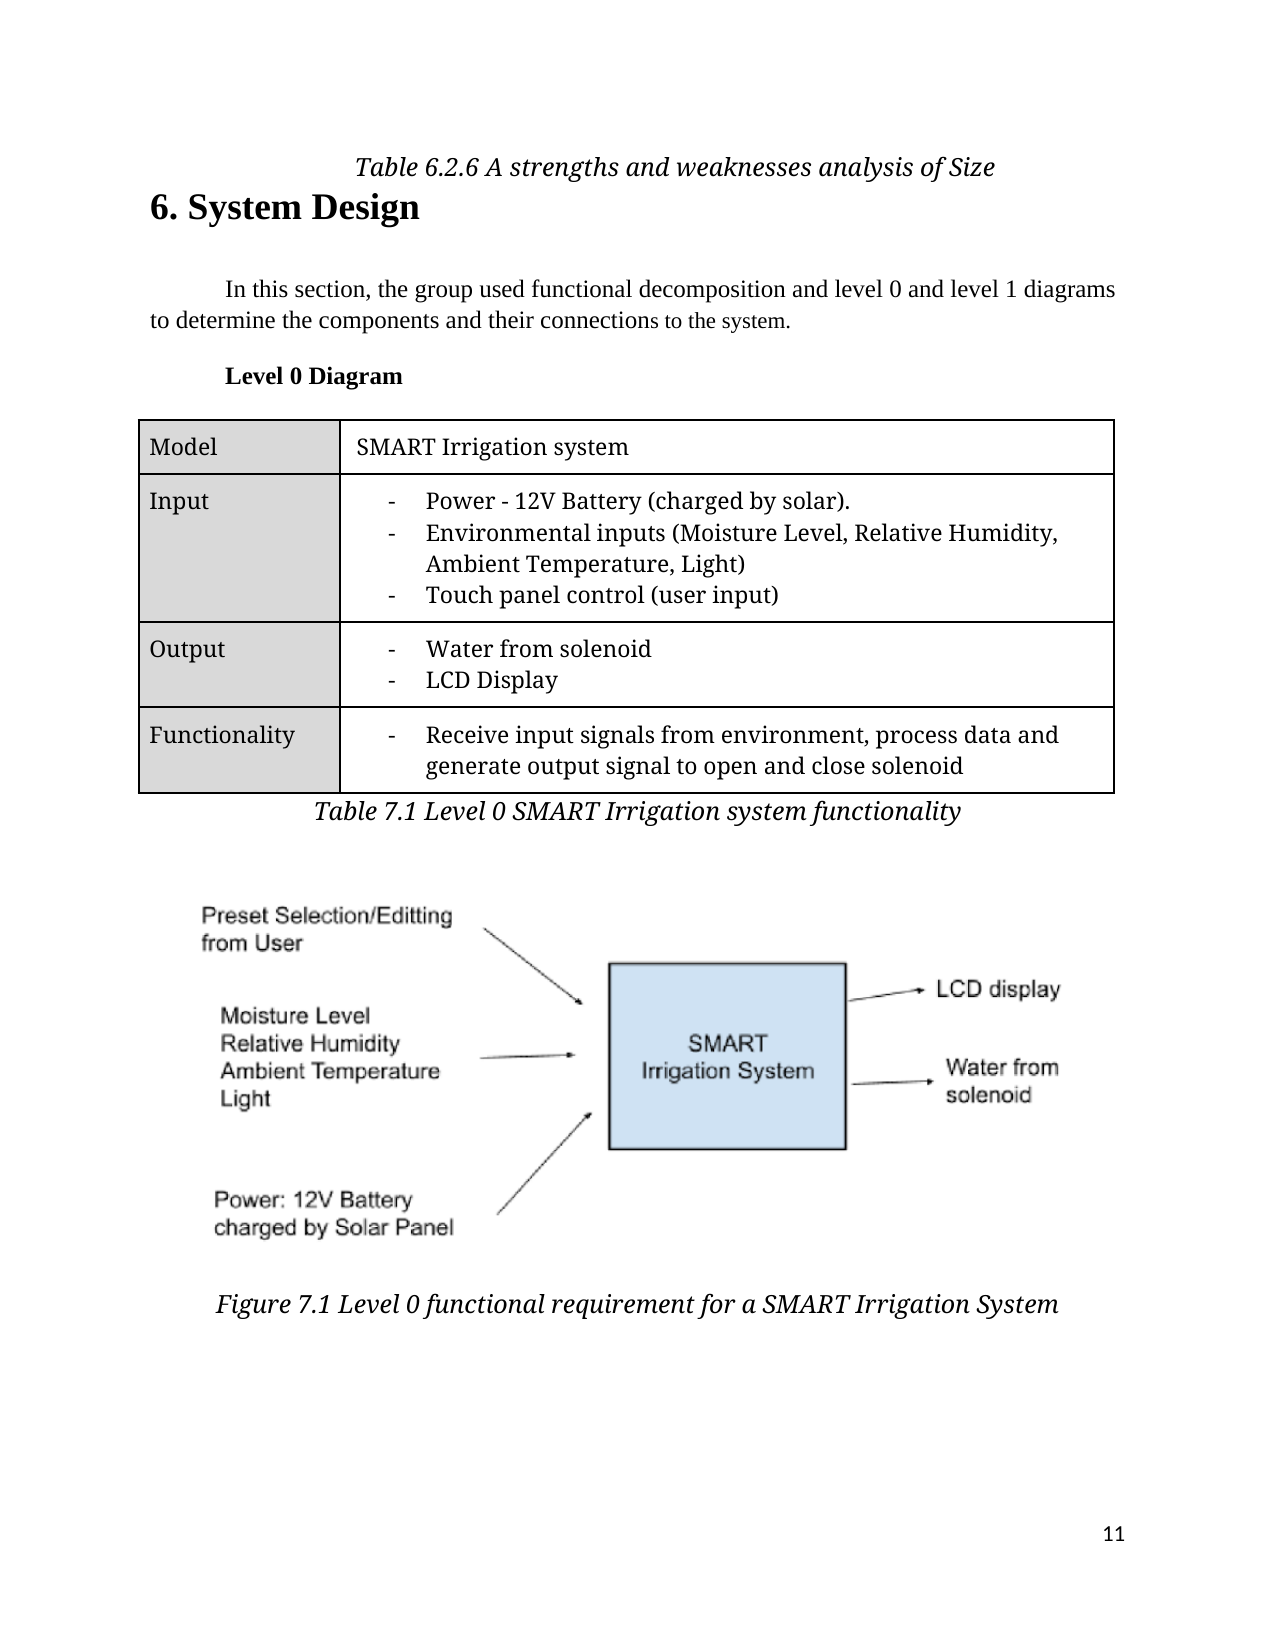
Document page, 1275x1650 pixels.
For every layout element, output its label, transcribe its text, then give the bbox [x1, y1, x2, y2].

table_cell Output [140, 623, 339, 706]
text Figure 7.1 Level 0 functional requirement for a SMART Irrigation System [150, 1286, 1125, 1321]
table_cell Receive input signals from environment, process data and generate output signal to open and close solenoid [341, 708, 1113, 792]
list Table 6.2.6 A strengths and weaknesses analysis of Size [150, 150, 1125, 184]
table_cell Functionality [140, 708, 339, 792]
subtitle 6. System Design [150, 184, 1125, 227]
text In this section, the group used functional decomposition and level 0 and level 1 diagrams to determine the components and their connections to the system. [150, 274, 1125, 334]
table_header SMART Irrigation system [341, 421, 1113, 473]
picture [179, 861, 1096, 1253]
table_cell Power - 12V Battery (charged by solar). Environmental inputs (Moisture Level, Relative Humidity, Ambient Temperature, Light) Touch panel control (user input) [341, 475, 1113, 621]
text Table 7.1 Level 0 SMART Irrigation system functionality [150, 794, 1125, 828]
table_cell Water from solenoid LCD Display [341, 623, 1113, 706]
table_cell Input [140, 475, 339, 621]
table_header Model [140, 421, 339, 473]
subtitle Level 0 Diagram [150, 361, 1125, 390]
